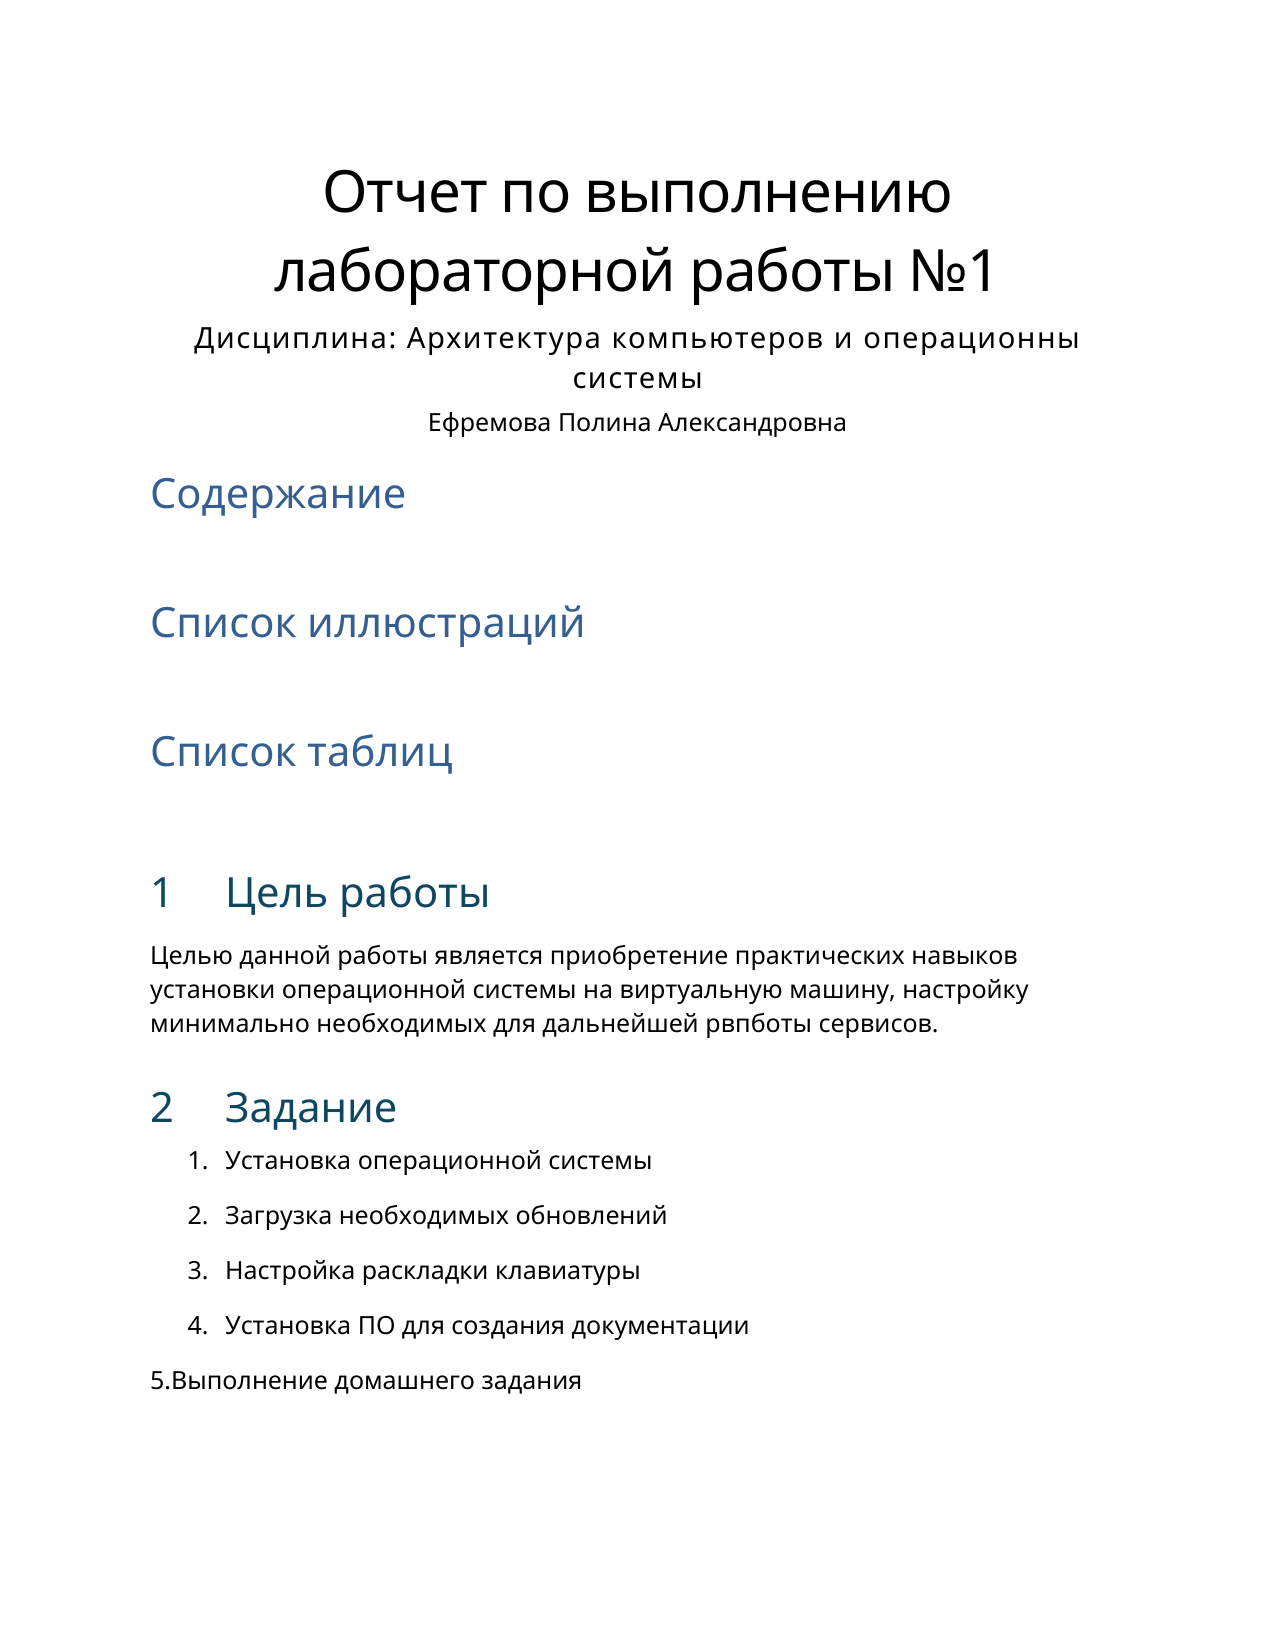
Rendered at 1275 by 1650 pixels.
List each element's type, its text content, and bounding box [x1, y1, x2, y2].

subtitle 1 Цель работы [150, 862, 1125, 919]
list Установка ПО для создания документации [187, 1307, 1125, 1342]
subtitle Дисциплина: Архитектура компьютеров и операционны системы [150, 317, 1125, 397]
title Отчет по выполнению лабораторной работы №1 [150, 150, 1125, 309]
list Установка операционной системы [187, 1143, 1125, 1177]
subtitle 2 Задание [150, 1078, 1125, 1134]
text Ефремова Полина Александровна [150, 405, 1125, 439]
text 5.Выполнение домашнего задания [150, 1362, 1125, 1396]
list Настройка раскладки клавиатуры [187, 1253, 1125, 1287]
list Загрузка необходимых обновлений [187, 1198, 1125, 1232]
text Целью данной работы является приобретение практических навыков установки операционной системы на виртуальную машину, настройку минимально необходимых для дальнейшей рвпботы сервисов. [150, 938, 1125, 1040]
